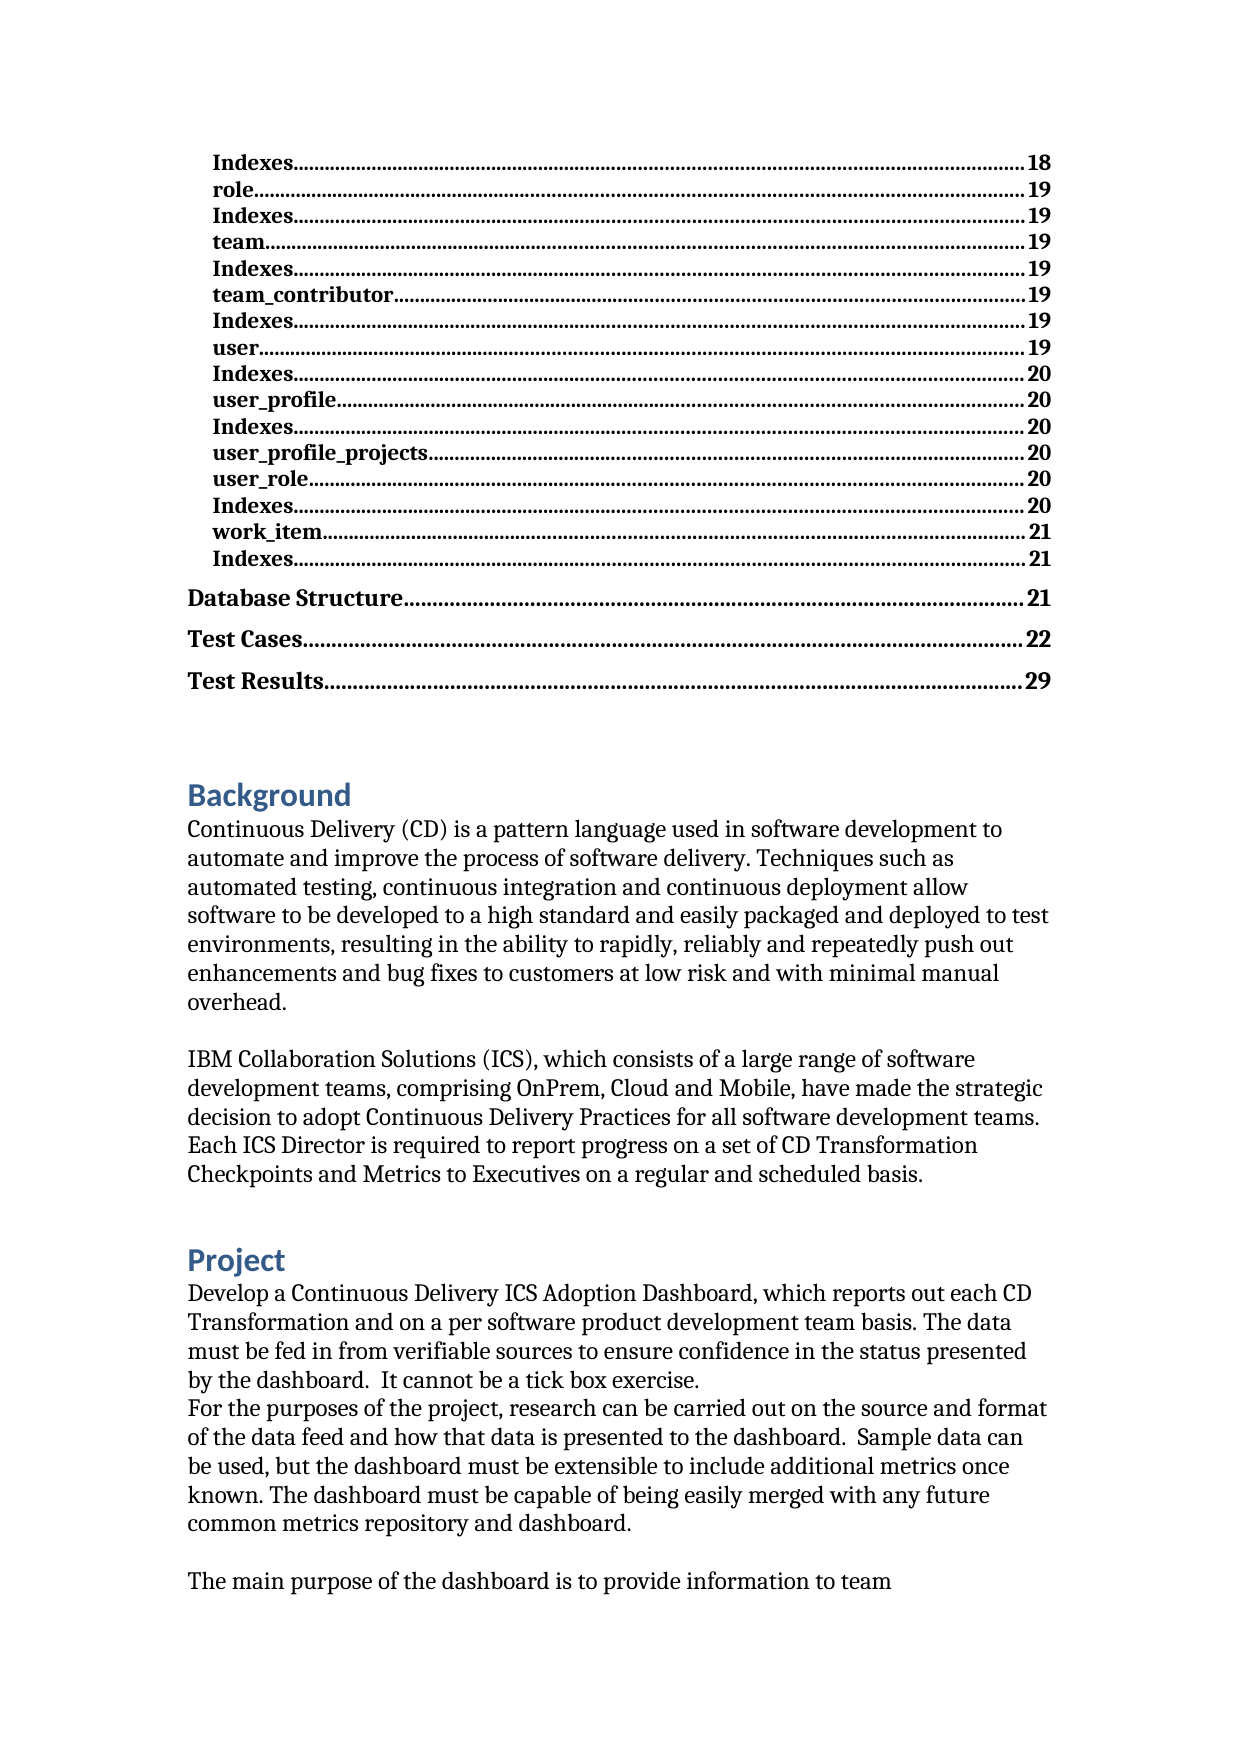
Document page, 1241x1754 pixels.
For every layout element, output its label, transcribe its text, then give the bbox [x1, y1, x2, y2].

text The main purpose of the dashboard is to provide information to team [187, 1567, 1053, 1596]
text IBM Collaboration Solutions (ICS), which consists of a large range of software development teams, comprising OnPrem, Cloud and Mobile, have made the strategic decision to adopt Continuous Delivery Practices for all software development teams. Each ICS Director is required to report progress on a set of CD Transformation Checkpoints and Metrics to Executives on a regular and scheduled basis. [187, 1045, 1053, 1189]
text Develop a Continuous Delivery ICS Adoption Dashboard, which reports out each CD Transformation and on a per software product development team basis. The data must be fed in from verifiable sources to ensure confidence in the status presented by the dashboard. It cannot be a tick box exercise. [187, 1279, 1053, 1394]
text Continuous Delivery (CD) is a pattern language used in software development to automate and improve the process of software delivery. Techniques such as automated testing, continuous integration and continuous deployment allow software to be developed to a high standard and easily packaged and deployed to test environments, resulting in the ability to rapidly, reliably and repeatedly push out enhancements and bug fixes to customers at low risk and with minimal manual overhead. [187, 815, 1053, 1016]
subtitle Project [187, 1239, 1053, 1279]
text For the purposes of the project, research can be carried out on the source and format of the data feed and how that data is presented to the dashboard. Sample data can be used, but the dashboard must be extensible to include additional metrics once known. The dashboard must be capable of being easily merged with any future common metrics repository and dashboard. [187, 1394, 1053, 1538]
subtitle Background [187, 774, 1053, 815]
